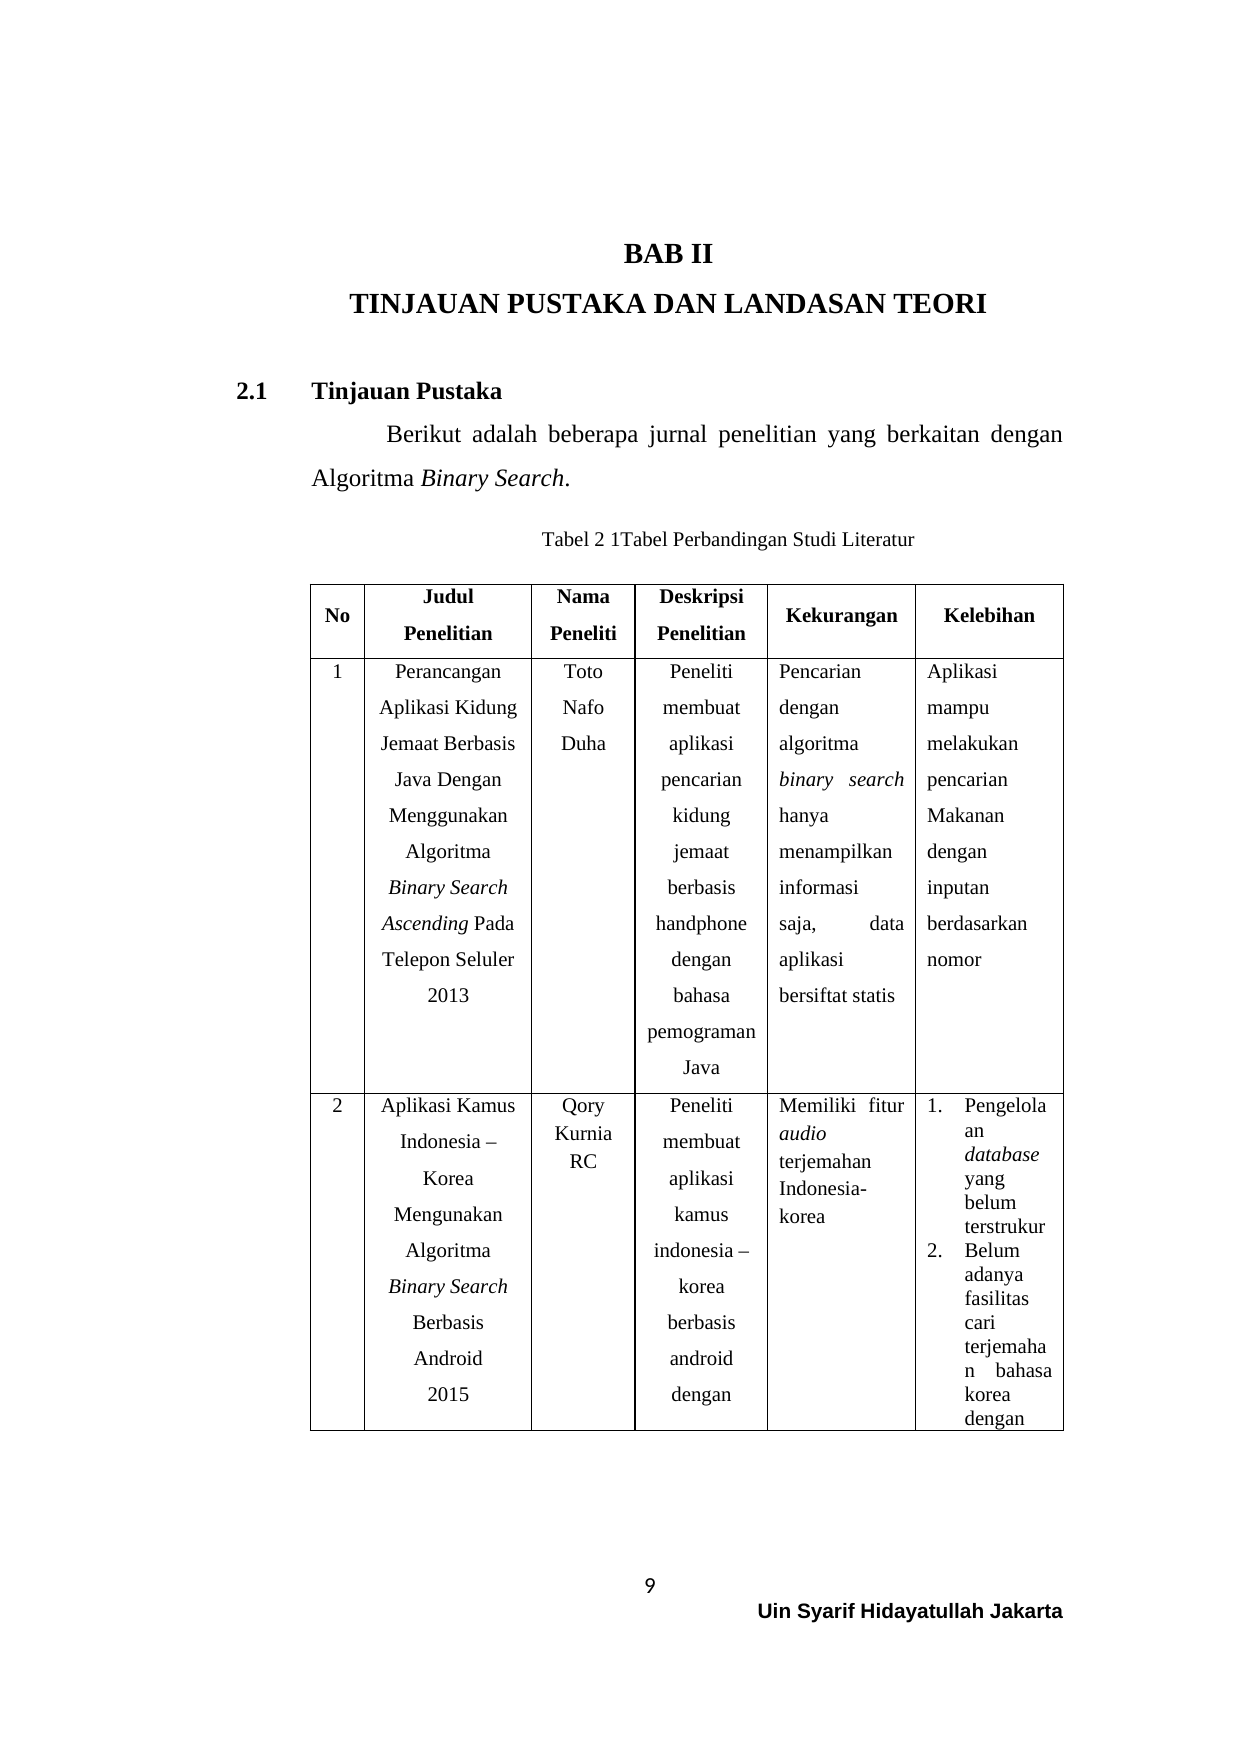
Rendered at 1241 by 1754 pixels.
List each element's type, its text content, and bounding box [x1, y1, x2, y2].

table_cell 2 [311, 1094, 364, 1430]
text Tabel 2 1Tabel Perbandingan Studi Literatur [318, 527, 1063, 551]
table_header Deskripsi Penelitian [636, 585, 767, 658]
subtitle 2.1 Tinjauan Pustaka [236, 376, 1063, 405]
table_cell Aplikasi mampu melakukan pencarian Makanan dengan inputan berdasarkan nomor [916, 659, 1063, 1092]
table_header Nama Peneliti [532, 585, 634, 658]
table_cell Perancangan Aplikasi Kidung Jemaat Berbasis Java Dengan Menggunakan Algoritma Binary Search Ascending Pada Telepon Seluler 2013 [365, 659, 531, 1092]
table_cell Qory Kurnia RC [532, 1094, 634, 1430]
subtitle BAB II TINJAUAN PUSTAKA DAN LANDASAN TEORI [274, 236, 1063, 320]
table_cell 1 [311, 659, 364, 1092]
table_header Kelebihan [916, 585, 1063, 658]
table_cell Pencarian dengan algoritma binary search hanya menampilkan informasi saja, data aplikasi bersiftat statis [768, 659, 915, 1092]
table_cell Toto Nafo Duha [532, 659, 634, 1092]
table_cell Pengelolaan database yang belum terstrukur Belum adanya fasilitas cari terjemahan bahasa korea dengan [916, 1094, 1063, 1430]
table_cell Aplikasi Kamus Indonesia – Korea Mengunakan Algoritma Binary Search Berbasis Android 2015 [365, 1094, 531, 1430]
table_header Judul Penelitian [365, 585, 531, 658]
table_cell Peneliti membuat aplikasi pencarian kidung jemaat berbasis handphone dengan bahasa pemograman Java [636, 659, 767, 1092]
table_header No [311, 585, 364, 658]
table_cell Memiliki fitur audio terjemahan Indonesia-korea [768, 1094, 915, 1430]
text Berikut adalah beberapa jurnal penelitian yang berkaitan dengan Algoritma Binary Search. [311, 419, 1063, 491]
table_cell Peneliti membuat aplikasi kamus indonesia – korea berbasis android dengan [636, 1094, 767, 1430]
table_header Kekurangan [768, 585, 915, 658]
